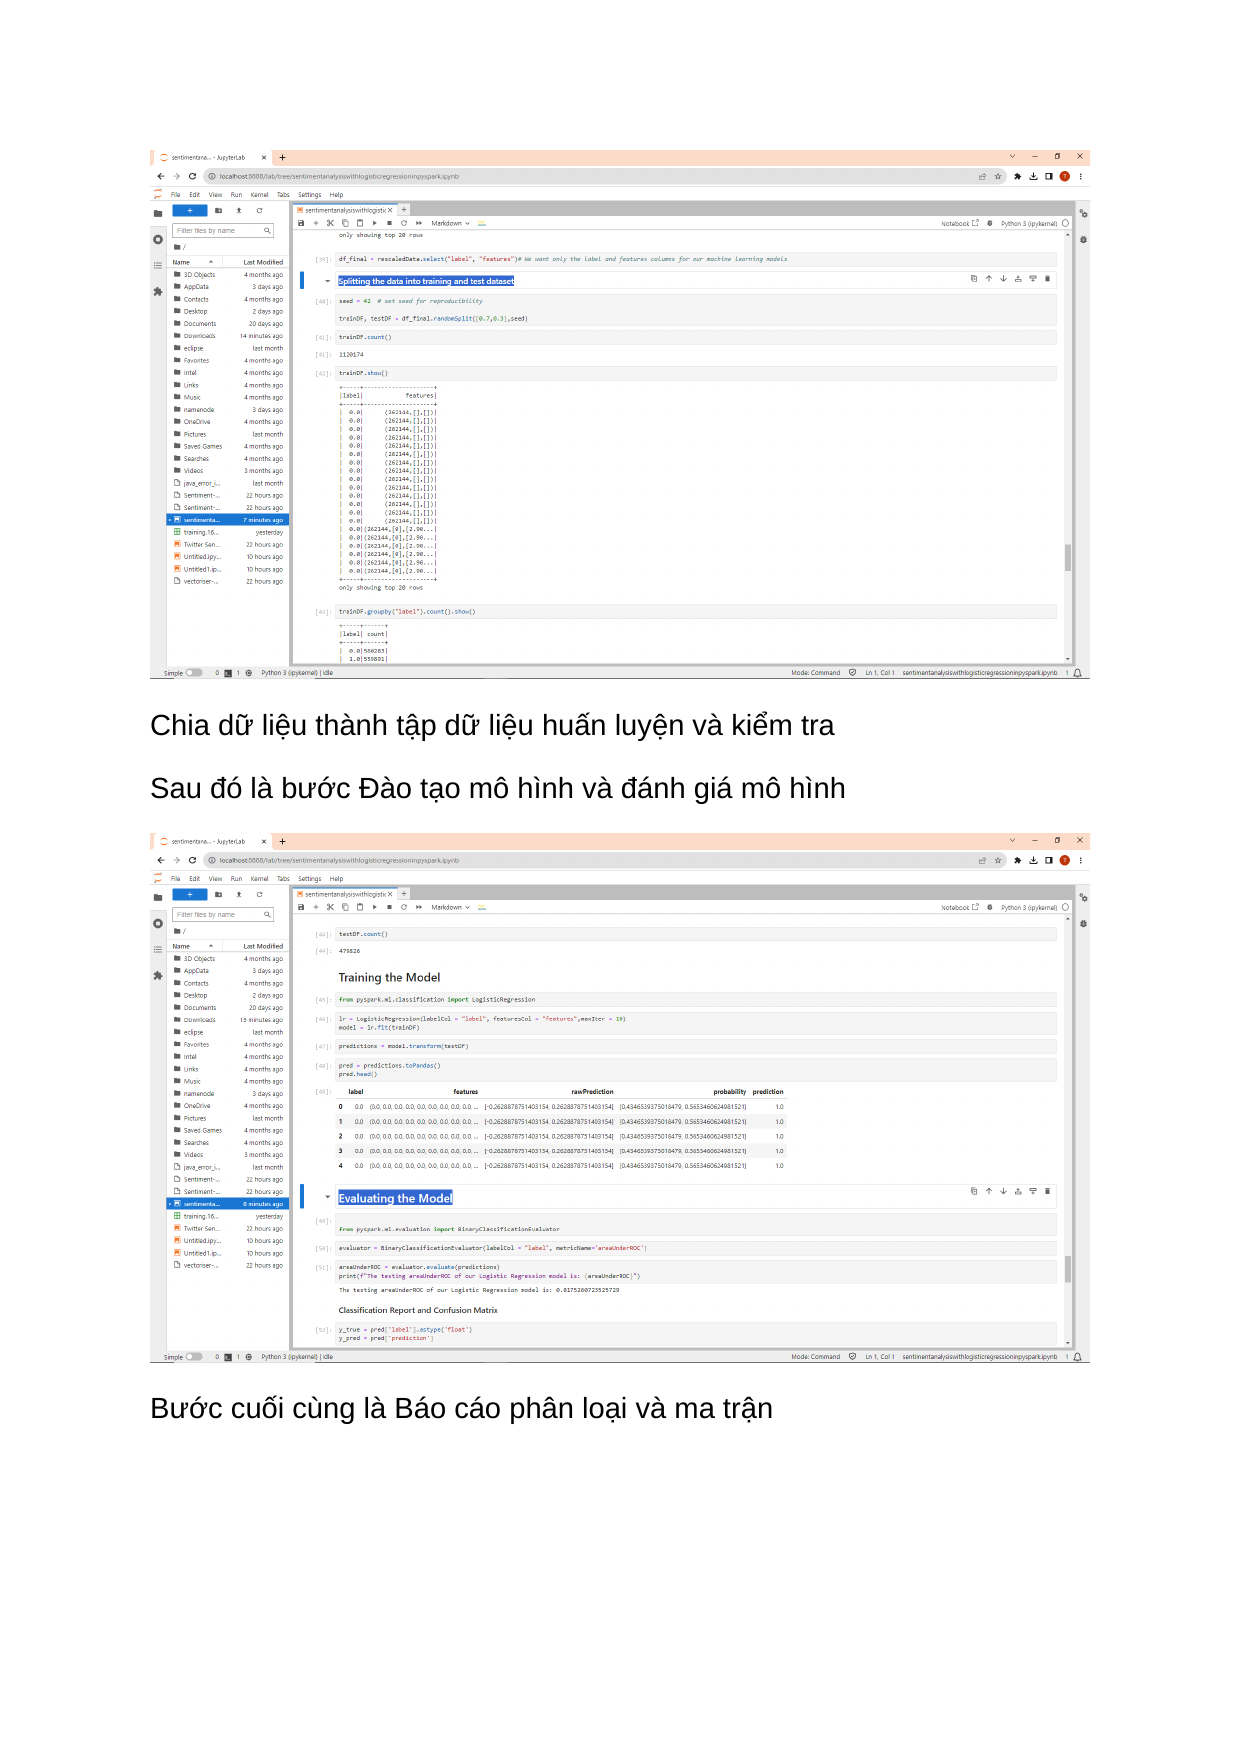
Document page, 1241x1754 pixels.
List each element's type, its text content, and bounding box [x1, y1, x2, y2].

picture [150, 150, 1091, 679]
text Sau đó là bước Đào tạo mô hình và đánh giá mô hình [150, 771, 1090, 804]
picture [150, 833, 1091, 1363]
text Chia dữ liệu thành tập dữ liệu huấn luyện và kiểm tra [150, 708, 1090, 742]
text Bước cuối cùng là Báo cáo phân loại và ma trận [150, 1391, 1090, 1425]
